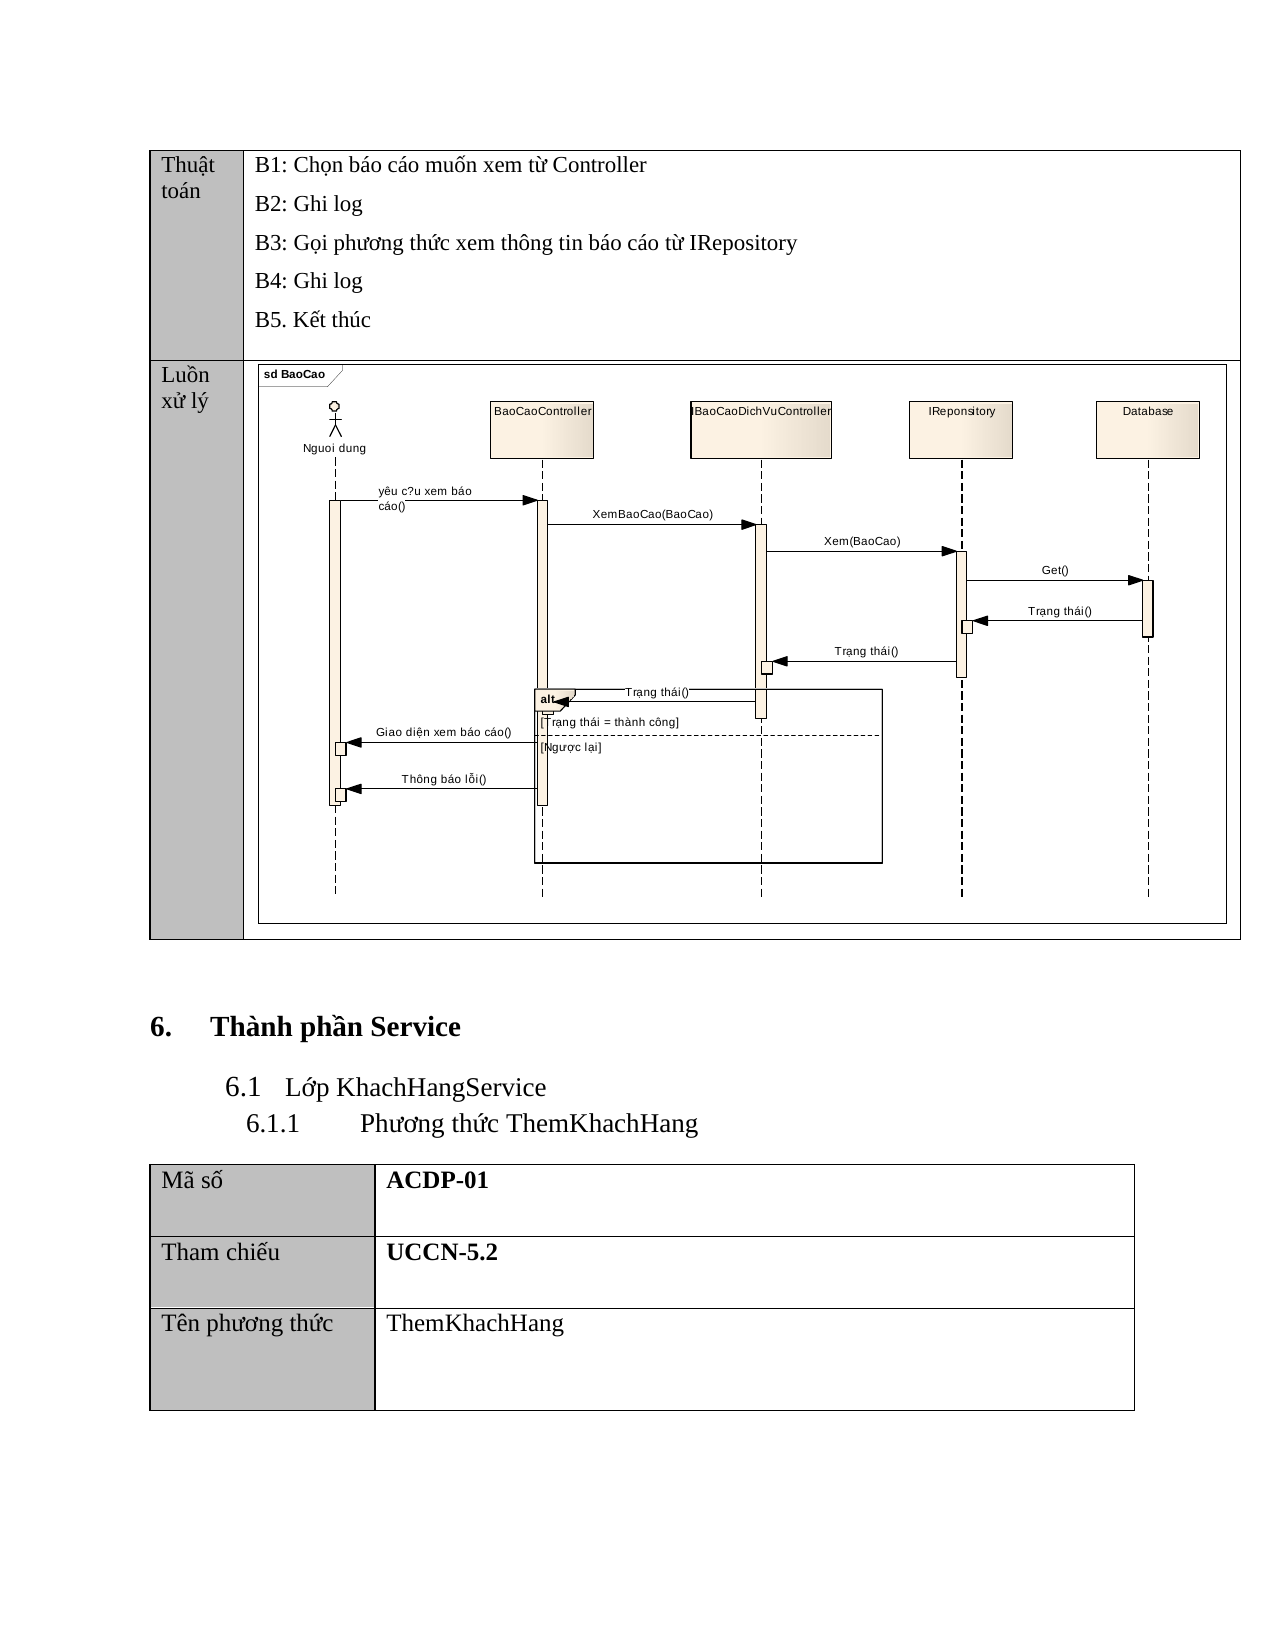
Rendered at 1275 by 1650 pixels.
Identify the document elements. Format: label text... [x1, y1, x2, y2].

table_cell ThemKhachHang [376, 1309, 1134, 1410]
table_cell Tên phương thức [151, 1309, 374, 1410]
table_cell B1: Chọn báo cáo muốn xem từ Controller B2: Ghi log B3: Gọi phương thức xem thông tin báo cáo từ IRepository B4: Ghi log B5. Kết thúc [244, 151, 1240, 360]
table_header Mã số [151, 1165, 374, 1236]
table_cell Thuật toán [151, 151, 243, 360]
table_header ACDP-01 [376, 1165, 1134, 1236]
title Thành phần Service [150, 1009, 1125, 1043]
list Phương thức ThemKhachHang [300, 1107, 1125, 1138]
table_cell Luồn xử lý [151, 361, 243, 939]
table_cell UCCN-5.2 [376, 1237, 1134, 1307]
text Lớp KhachHangService [225, 1069, 1125, 1102]
table_cell Tham chiếu [151, 1237, 374, 1307]
table_cell [244, 361, 1240, 939]
